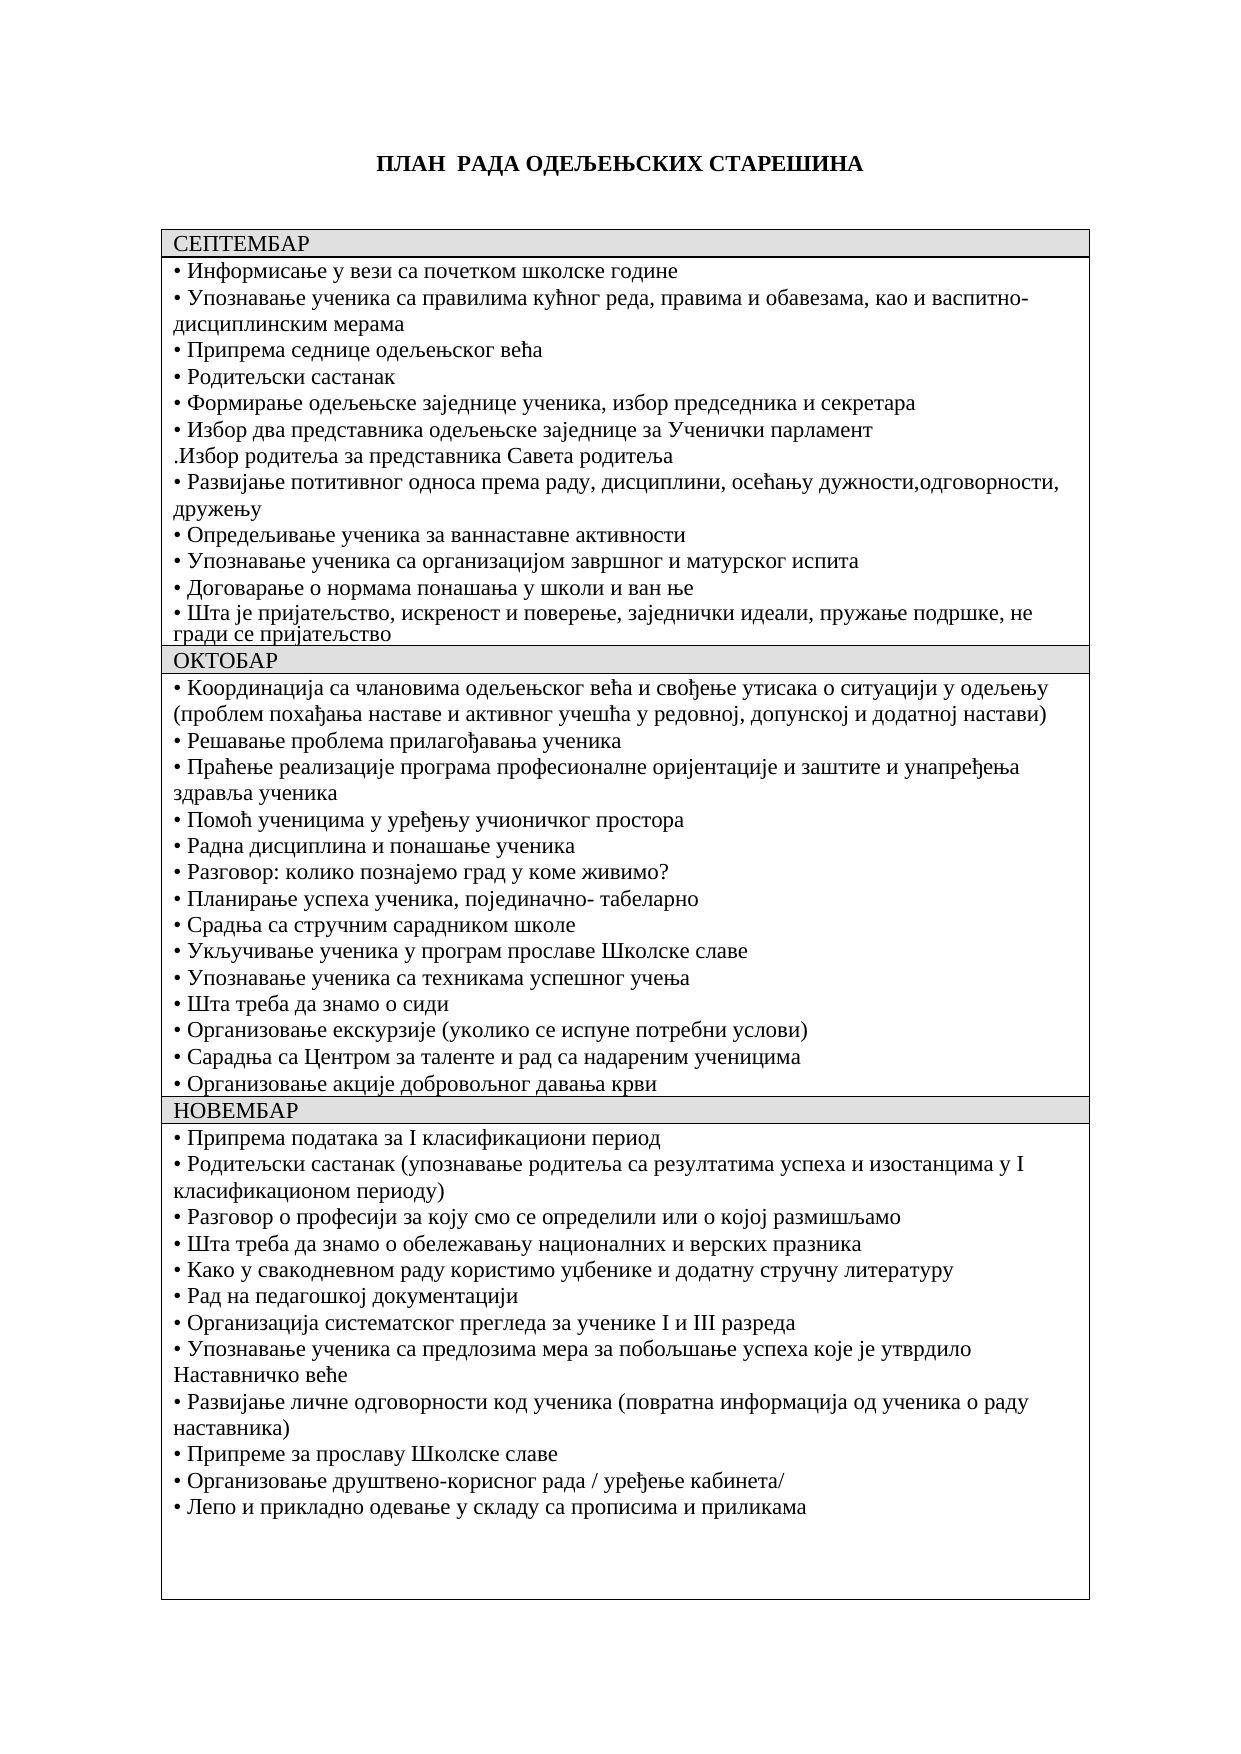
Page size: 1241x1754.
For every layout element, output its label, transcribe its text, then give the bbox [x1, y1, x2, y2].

text ПЛАН РАДА ОДЕЉЕЊСКИХ СТАРЕШИНА [150, 150, 1090, 176]
table_cell • Припрема података за I класификациони период • Родитељски састанак (упознавање родитеља са резултатима успеха и изостанцима у I класификационом периоду) • Разговор о професији за коју смо се определили или о којој размишљамо • Шта треба да знамо о обележавању националних и верских празника • Како у свакодневном раду користимо уџбенике и додатну стручну литературу • Рад на педагошкој документацији • Организација систематског прегледа за ученике I и III разреда • Упознавање ученика са предлозима мера за побољшање успеха које је утврдило Наставничко веће • Развијање личне одговорности код ученика (повратна информација од ученика о раду наставника) • Припреме за прославу Школске славе • Организовање друштвено-корисног рада / уређење кабинета/ • Лепо и прикладно одевање у складу са прописима и приликама [162, 1124, 1089, 1598]
table_cell • Координација са члановима одељењског већа и свођење утисака о ситуацији у одељењу (проблем похађања наставе и активног учешћа у редовној, допунској и додатној настави) • Решавање проблема прилагођавања ученика • Праћење реализације програма професионалне оријентације и заштите и унапређења здравља ученика • Помоћ ученицима у уређењу учионичког простора • Радна дисциплина и понашање ученика • Разговор: колико познајемо град у коме живимо? • Планирање успеха ученика, појединачно- табеларно • Срадња са стручним сарадником школе • Укључивање ученика у програм прославе Школске славе • Упознавање ученика са техникама успешног учења • Шта треба да знамо о сиди • Организовање екскурзије (уколико се испуне потребни услови) • Сарадња са Центром за таленте и рад са надареним ученицима • Организовање акције добровољног давања крви [162, 674, 1089, 1096]
table_cell ОКТОБАР [162, 646, 1089, 673]
table_header СЕПТЕМБАР [162, 230, 1089, 256]
table_cell • Информисање у вези са почетком школске године • Упознавање ученика са правилима кућног реда, правима и обавезама, као и васпитно-дисциплинским мерама • Припрема седнице одељењског већа • Родитељски састанак • Формирање одељењске заједнице ученика, избор председника и секретара • Избор два представника одељењске заједнице за Ученички парламент .Избор родитеља за представника Савета родитеља • Развијање потитивног односа према раду, дисциплини, осећању дужности,одговорности, дружењу • Опредељивање ученика за ваннаставне активности • Упознавање ученика са организацијом завршног и матурског испита • Договарање о нормама понашања у школи и ван ње • Шта је пријатељство, искреност и поверење, заједнички идеали, пружање подршке, не гради се пријатељство [162, 258, 1089, 645]
table_cell НОВЕМБАР [162, 1097, 1089, 1123]
